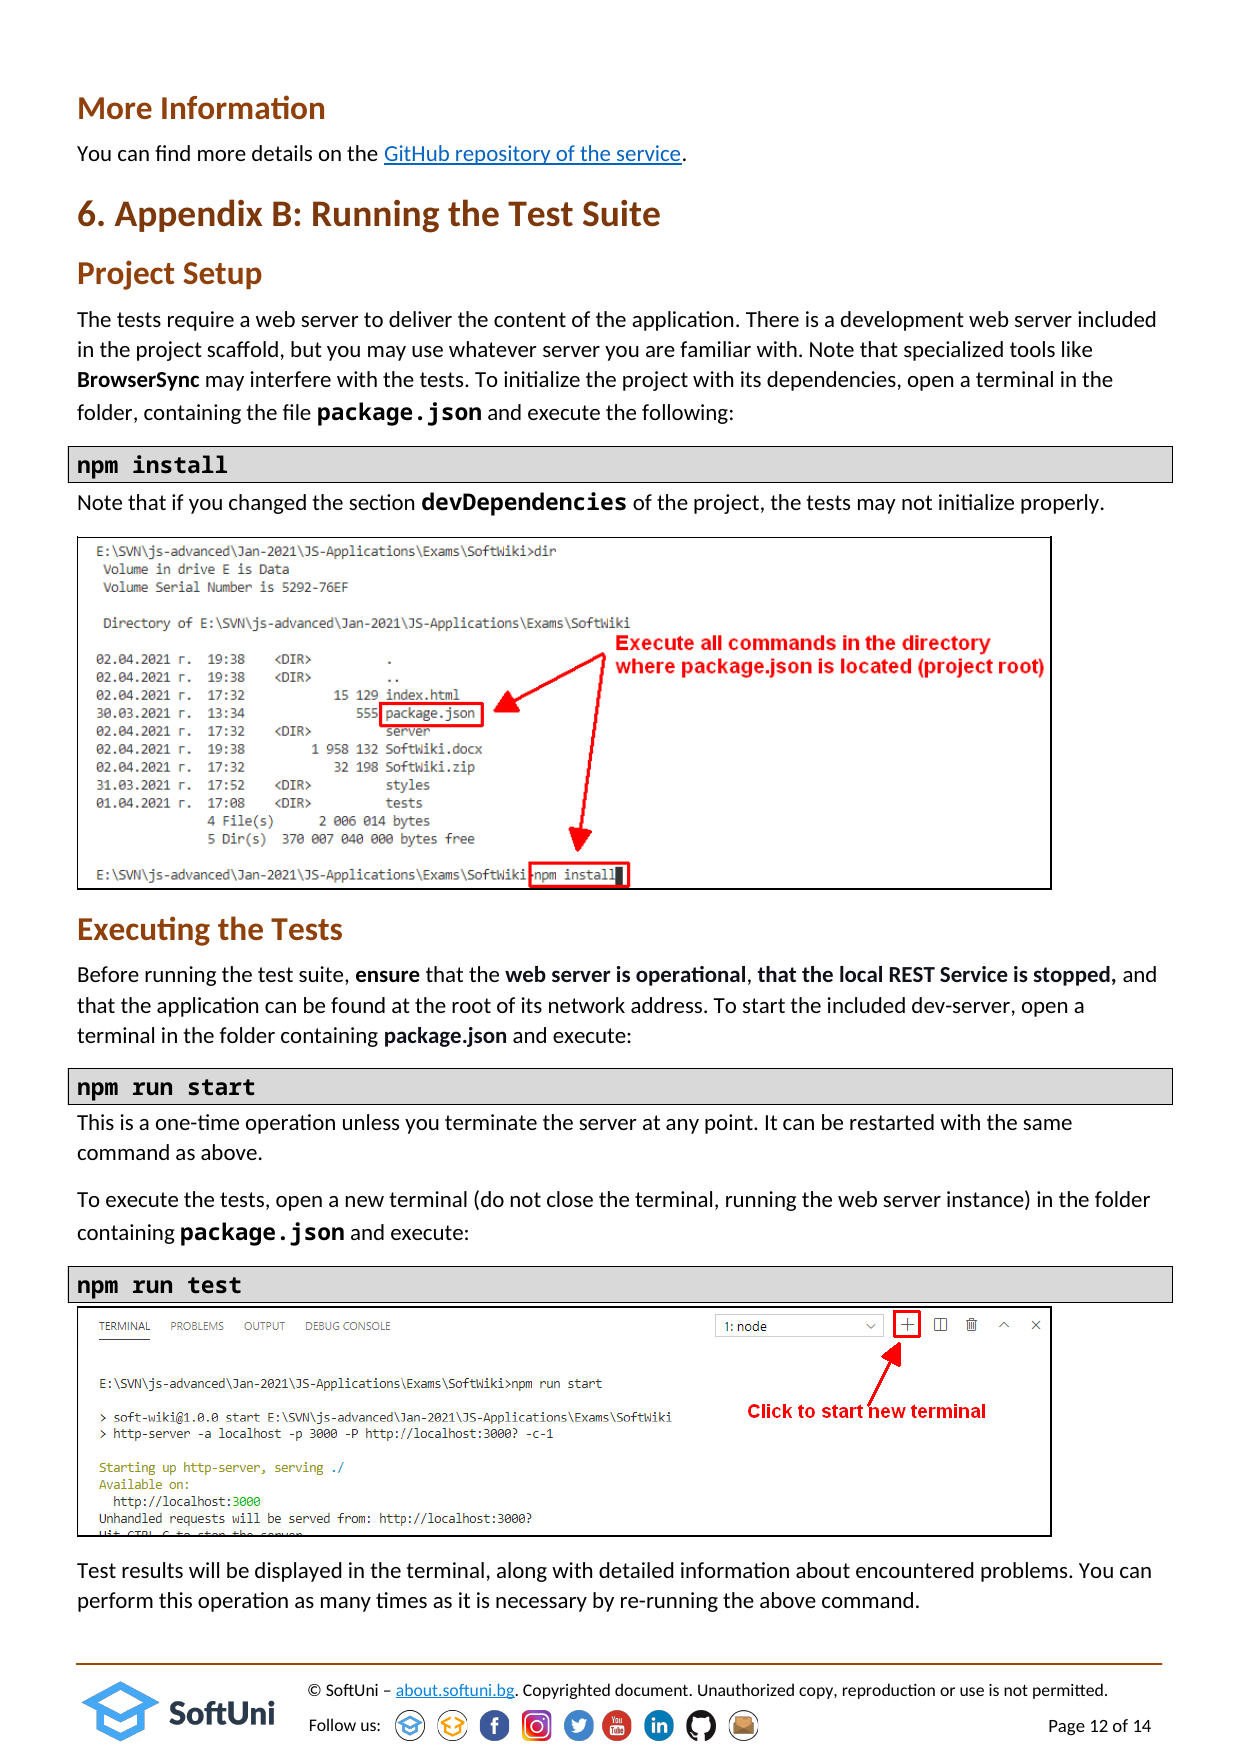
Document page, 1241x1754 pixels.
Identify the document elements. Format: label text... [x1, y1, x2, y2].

picture [437, 1710, 468, 1741]
text You can find more details on the GitHub repository of the service. [77, 139, 1163, 167]
list Appendix B: Running the Test Suite [77, 190, 1163, 236]
picture [644, 1732, 653, 1741]
text More Information [77, 87, 1163, 128]
picture [75, 1676, 281, 1747]
picture [665, 1710, 674, 1719]
text Executing the Tests [77, 908, 1163, 949]
text npm install [69, 447, 1172, 482]
text npm run start [69, 1069, 1172, 1104]
picture [564, 1710, 594, 1741]
text Before running the test suite, ensure that the web server is operational, that the local REST Service is stopped, and that the application can be found at the root of its network address. To start the included dev-server, open a terminal in the folder containing package.json and execute: [77, 961, 1163, 1049]
picture [728, 1710, 759, 1741]
text Note that if you changed the section devDependencies of the project, the tests may not initialize properly. [77, 486, 1163, 517]
picture [644, 1710, 653, 1719]
picture [658, 1723, 667, 1732]
text To execute the tests, open a new terminal (do not close the terminal, running the web server instance) in the folder containing package.json and execute: [77, 1185, 1163, 1247]
picture [479, 1710, 510, 1741]
text Test results will be displayed in the terminal, along with detailed information about encountered problems. You can perform this operation as many times as it is necessary by re-running the above command. [77, 1556, 1163, 1614]
text Project Setup [77, 252, 1163, 293]
picture [395, 1710, 425, 1741]
text npm run test [69, 1267, 1172, 1302]
picture [522, 1710, 552, 1741]
text The tests require a web server to deliver the content of the application. There is a development web server included in the project scaffold, but you may use whatever server you are familiar with. Note that specialized tools like BrowserSync may interfere with the tests. To initialize the project with its dependencies, open a terminal in the folder, containing the file package.json and execute the following: [77, 305, 1163, 427]
picture [665, 1732, 674, 1741]
picture [78, 1308, 1050, 1535]
picture [602, 1710, 632, 1741]
picture [78, 538, 1050, 888]
picture [686, 1710, 716, 1741]
text This is a one-time operation unless you terminate the server at any point. It can be restarted with the same command as above. [77, 1108, 1163, 1166]
